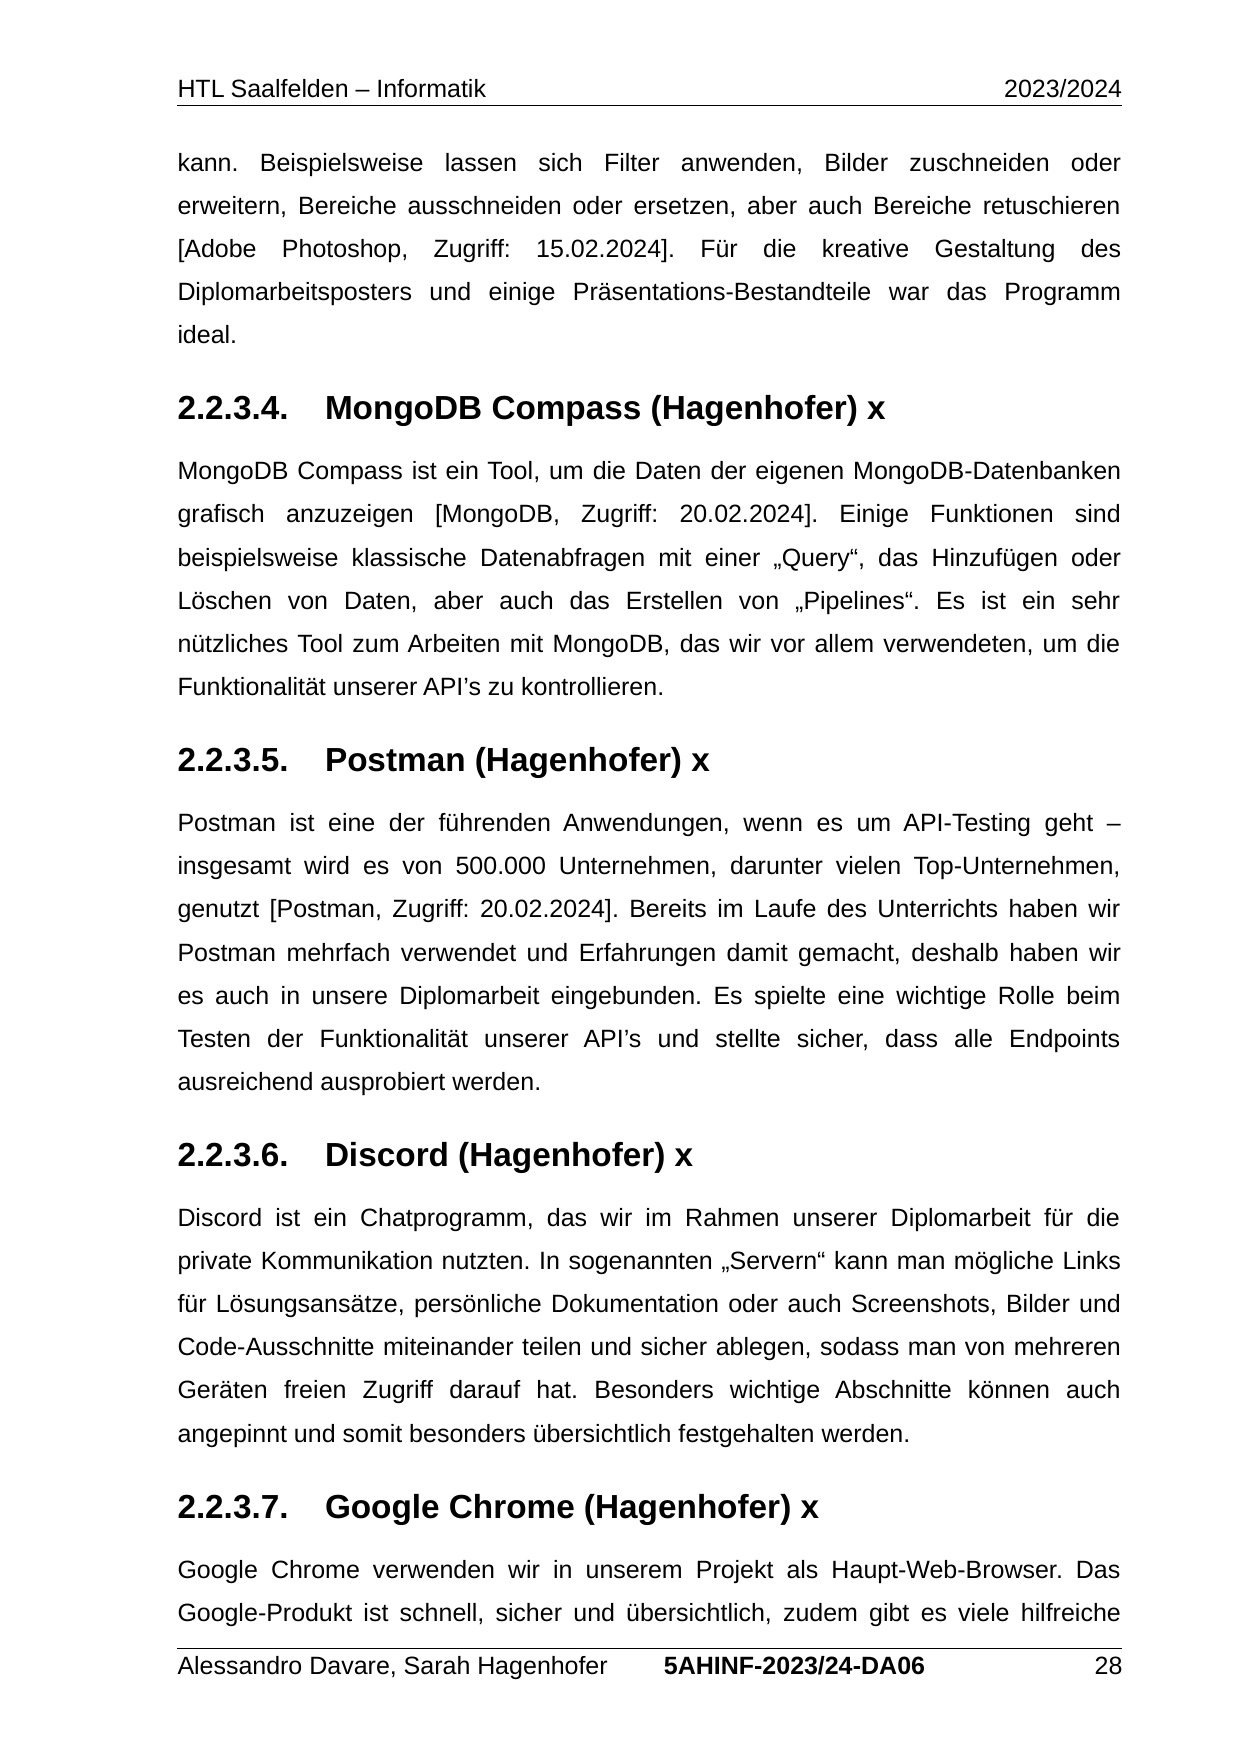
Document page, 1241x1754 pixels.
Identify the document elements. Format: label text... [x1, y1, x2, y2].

text Discord ist ein Chatprogramm, das wir im Rahmen unserer Diplomarbeit für die private Kommunikation nutzten. In sogenannten „Servern“ kann man mögliche Links für Lösungsansätze, persönliche Dokumentation oder auch Screenshots, Bilder und Code-Ausschnitte miteinander teilen und sicher ablegen, sodass man von mehreren Geräten freien Zugriff darauf hat. Besonders wichtige Abschnitte können auch angepinnt und somit besonders übersichtlich festgehalten werden. [177, 1203, 1122, 1447]
text Postman ist eine der führenden Anwendungen, wenn es um API-Testing geht – insgesamt wird es von 500.000 Unternehmen, darunter vielen Top-Unternehmen, genutzt [Postman, Zugriff: 20.02.2024]. Bereits im Laufe des Unterrichts haben wir Postman mehrfach verwendet und Erfahrungen damit gemacht, deshalb haben wir es auch in unsere Diplomarbeit eingebunden. Es spielte eine wichtige Rolle beim Testen der Funktionalität unserer API’s und stellte sicher, dass alle Endpoints ausreichend ausprobiert werden. [177, 808, 1122, 1096]
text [177, 1555, 1122, 1627]
subtitle Discord (Hagenhofer) x [177, 1135, 1122, 1173]
subtitle Postman (Hagenhofer) x [177, 740, 1122, 778]
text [177, 148, 1122, 349]
text MongoDB Compass ist ein Tool, um die Daten der eigenen MongoDB-Datenbanken grafisch anzuzeigen [MongoDB, Zugriff: 20.02.2024]. Einige Funktionen sind beispielsweise klassische Datenabfragen mit einer „Query“, das Hinzufügen oder Löschen von Daten, aber auch das Erstellen von „Pipelines“. Es ist ein sehr nützliches Tool zum Arbeiten mit MongoDB, das wir vor allem verwendeten, um die Funktionalität unserer API’s zu kontrollieren. [177, 456, 1122, 701]
subtitle Google Chrome (Hagenhofer) x [177, 1487, 1122, 1525]
subtitle MongoDB Compass (Hagenhofer) x [177, 388, 1122, 427]
